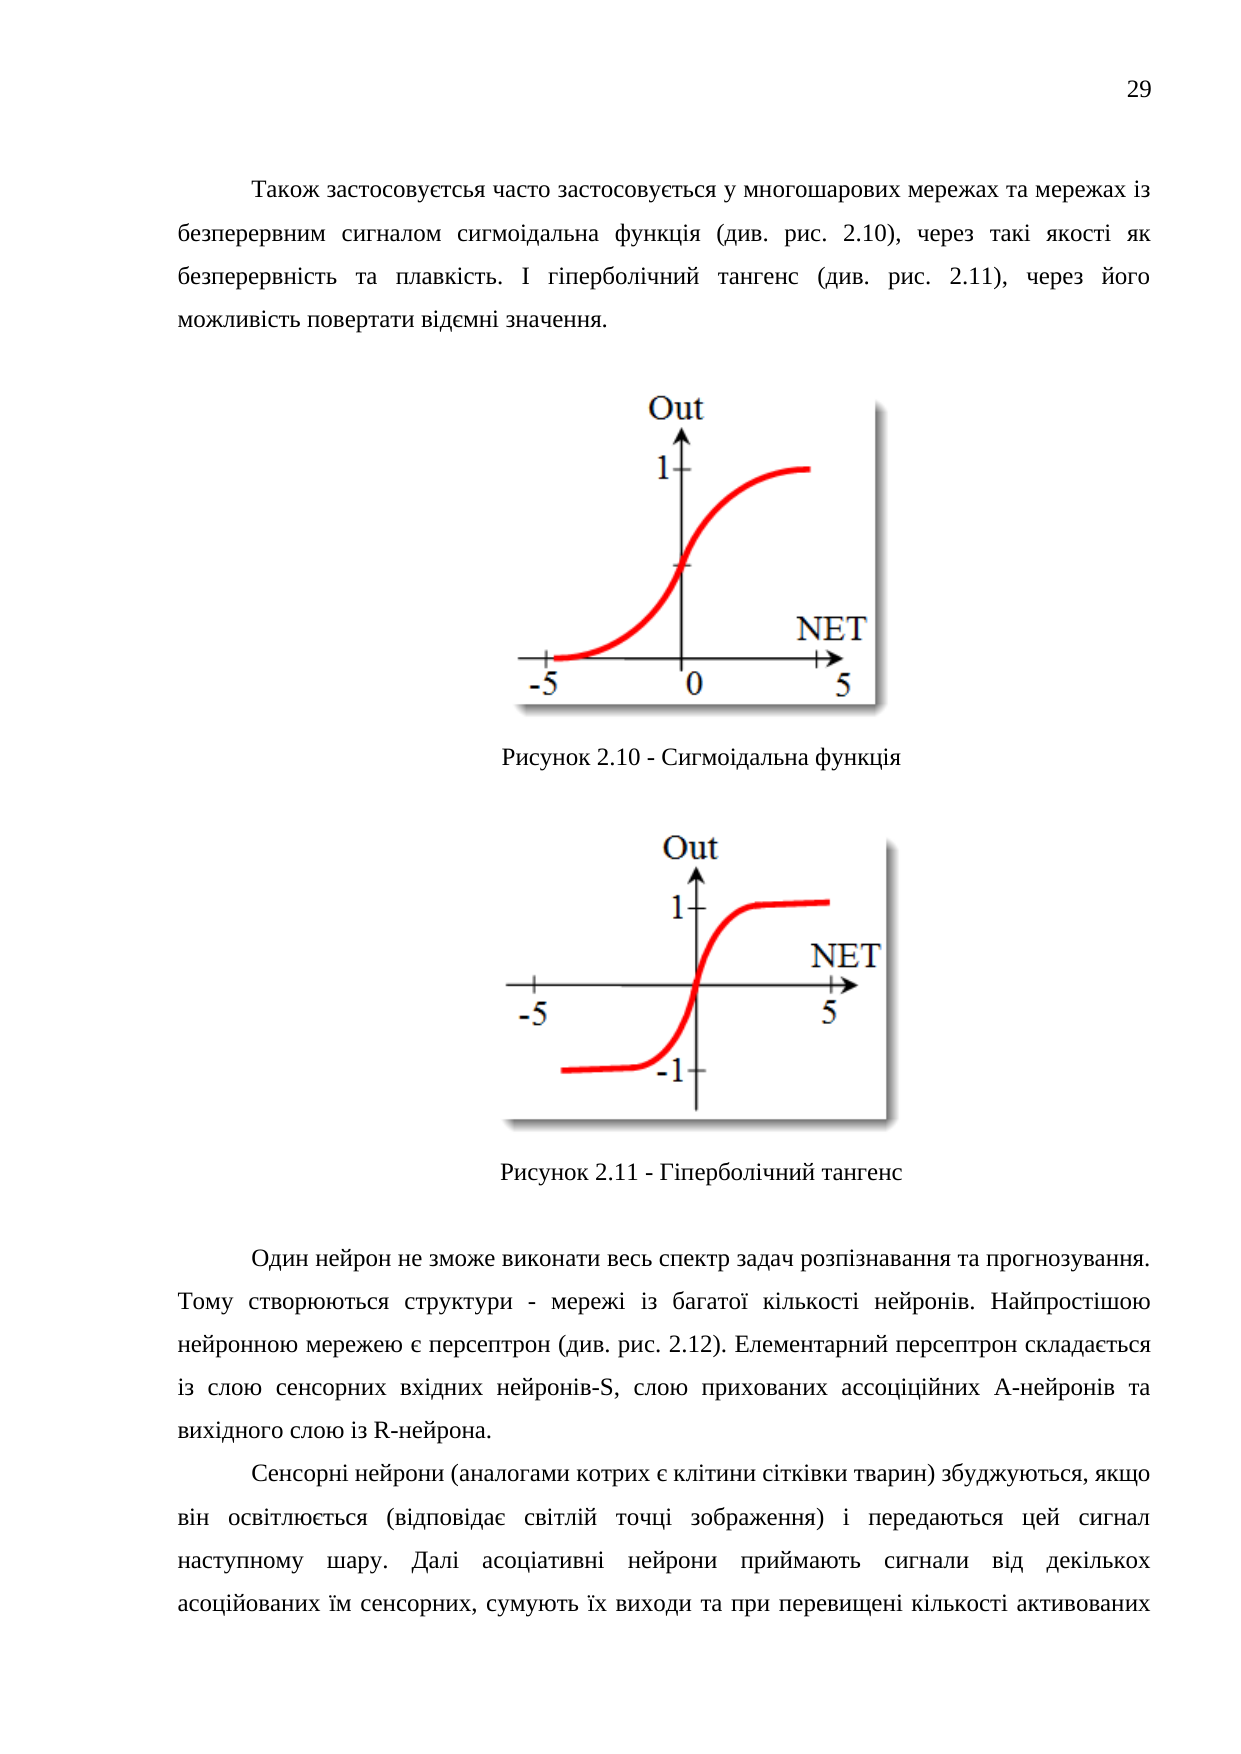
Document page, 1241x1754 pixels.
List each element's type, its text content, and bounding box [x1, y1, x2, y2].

picture [504, 390, 899, 728]
picture [492, 828, 910, 1143]
text Один нейрон не зможе виконати весь спектр задач розпізнавання та прогнозування. Тому створюються структури - мережі із багатої кількості нейронів. Найпростішою нейронною мережею є персептрон (див. рис. 2.12). Елементарний персептрон складається із слою сенсорних вхідних нейронів-S, слою прихованих ассоціційних А-нейронів та вихідного слою із R-нейрона. [177, 1243, 1152, 1444]
text Рисунок 2.11 - Гіперболічний тангенс [177, 1157, 1152, 1185]
text Рисунок 2.10 - Сигмоідальна функція [177, 742, 1152, 771]
text Також застосовуєтсья часто застосовується у многошарових мережах та мережах із безперервним сигналом сигмоідальна функція (див. рис. 2.10), через такі якості як безперервність та плавкість. І гіперболічний тангенс (див. рис. 2.11), через його можливість повертати відємні значення. [177, 174, 1152, 333]
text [177, 1458, 1152, 1617]
